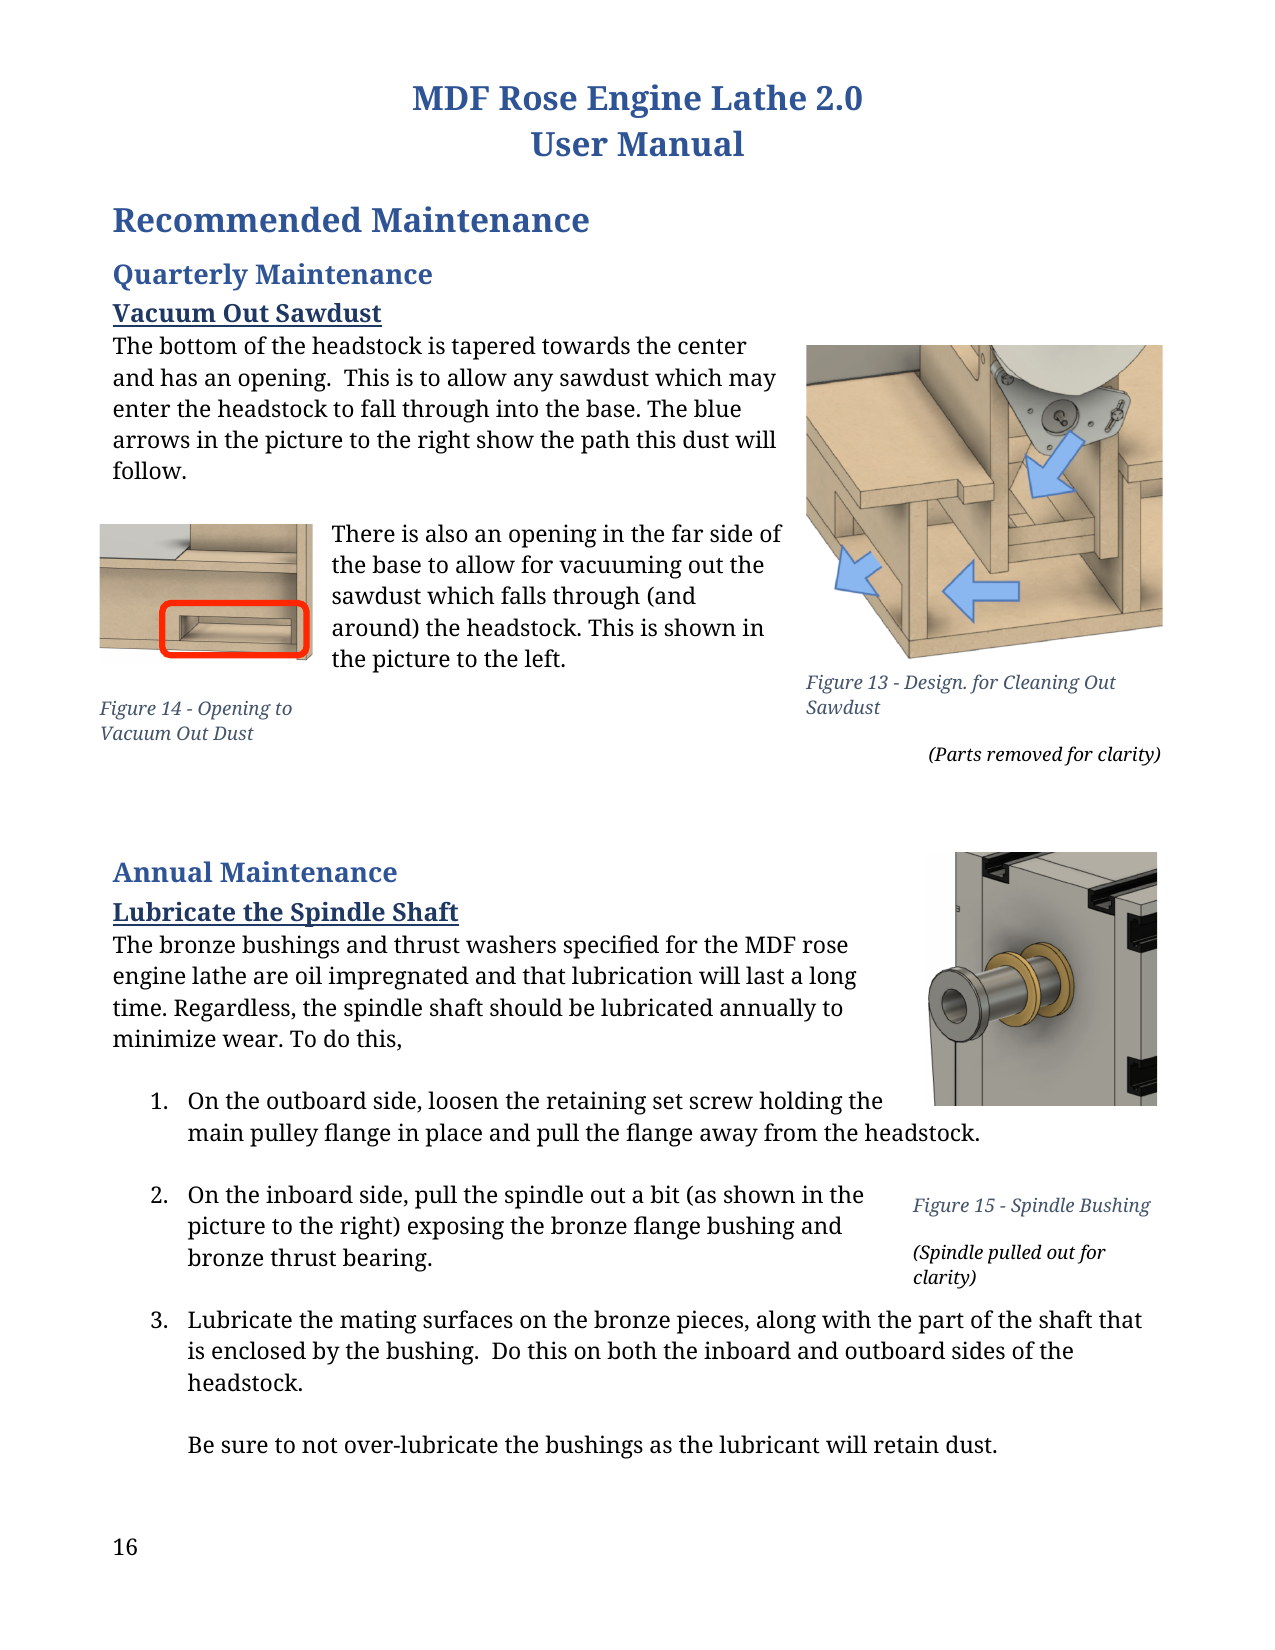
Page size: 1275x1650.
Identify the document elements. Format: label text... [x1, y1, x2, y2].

text The bottom of the headstock is tapered towards the center and has an opening. This is to allow any sawdust which may enter the headstock to fall through into the base. The blue arrows in the picture to the right show the path this dust will follow. [112, 330, 1162, 486]
text Be sure to not over-lubricate the bushings as the lubricant will retain dust. [187, 1429, 1162, 1460]
list Lubricate the mating surfaces on the bronze pieces, along with the part of the shaft that is enclosed by the bushing. Do this on both the inboard and outboard sides of the headstock. [150, 1304, 1162, 1398]
subtitle Annual Maintenance [112, 854, 925, 891]
subtitle Quarterly Maintenance [112, 255, 1162, 292]
picture [99, 524, 313, 664]
list On the outboard side, loosen the retaining set screw holding the main pulley flange in place and pull the flange away from the headstock. [150, 1085, 1162, 1148]
text The bronze bushings and thrust washers specified for the MDF rose engine lathe are oil impregnated and that lubrication will last a long time. Regardless, the spindle shaft should be lubricated annually to minimize wear. To do this, [112, 929, 925, 1054]
subtitle Recommended Maintenance [112, 197, 1162, 243]
list On the inboard side, pull the spindle out a bit (as shown in the picture to the right) exposing the bronze flange bushing and bronze thrust bearing. [150, 1179, 1162, 1273]
subtitle Vacuum Out Sawdust [112, 296, 1162, 330]
subtitle Lubricate the Spindle Shaft [112, 895, 925, 929]
picture [925, 852, 1158, 1106]
text There is also an opening in the far side of the base to allow for vacuuming out the sawdust which falls through (and around) the headstock. This is shown in the picture to the left. [112, 486, 1162, 674]
